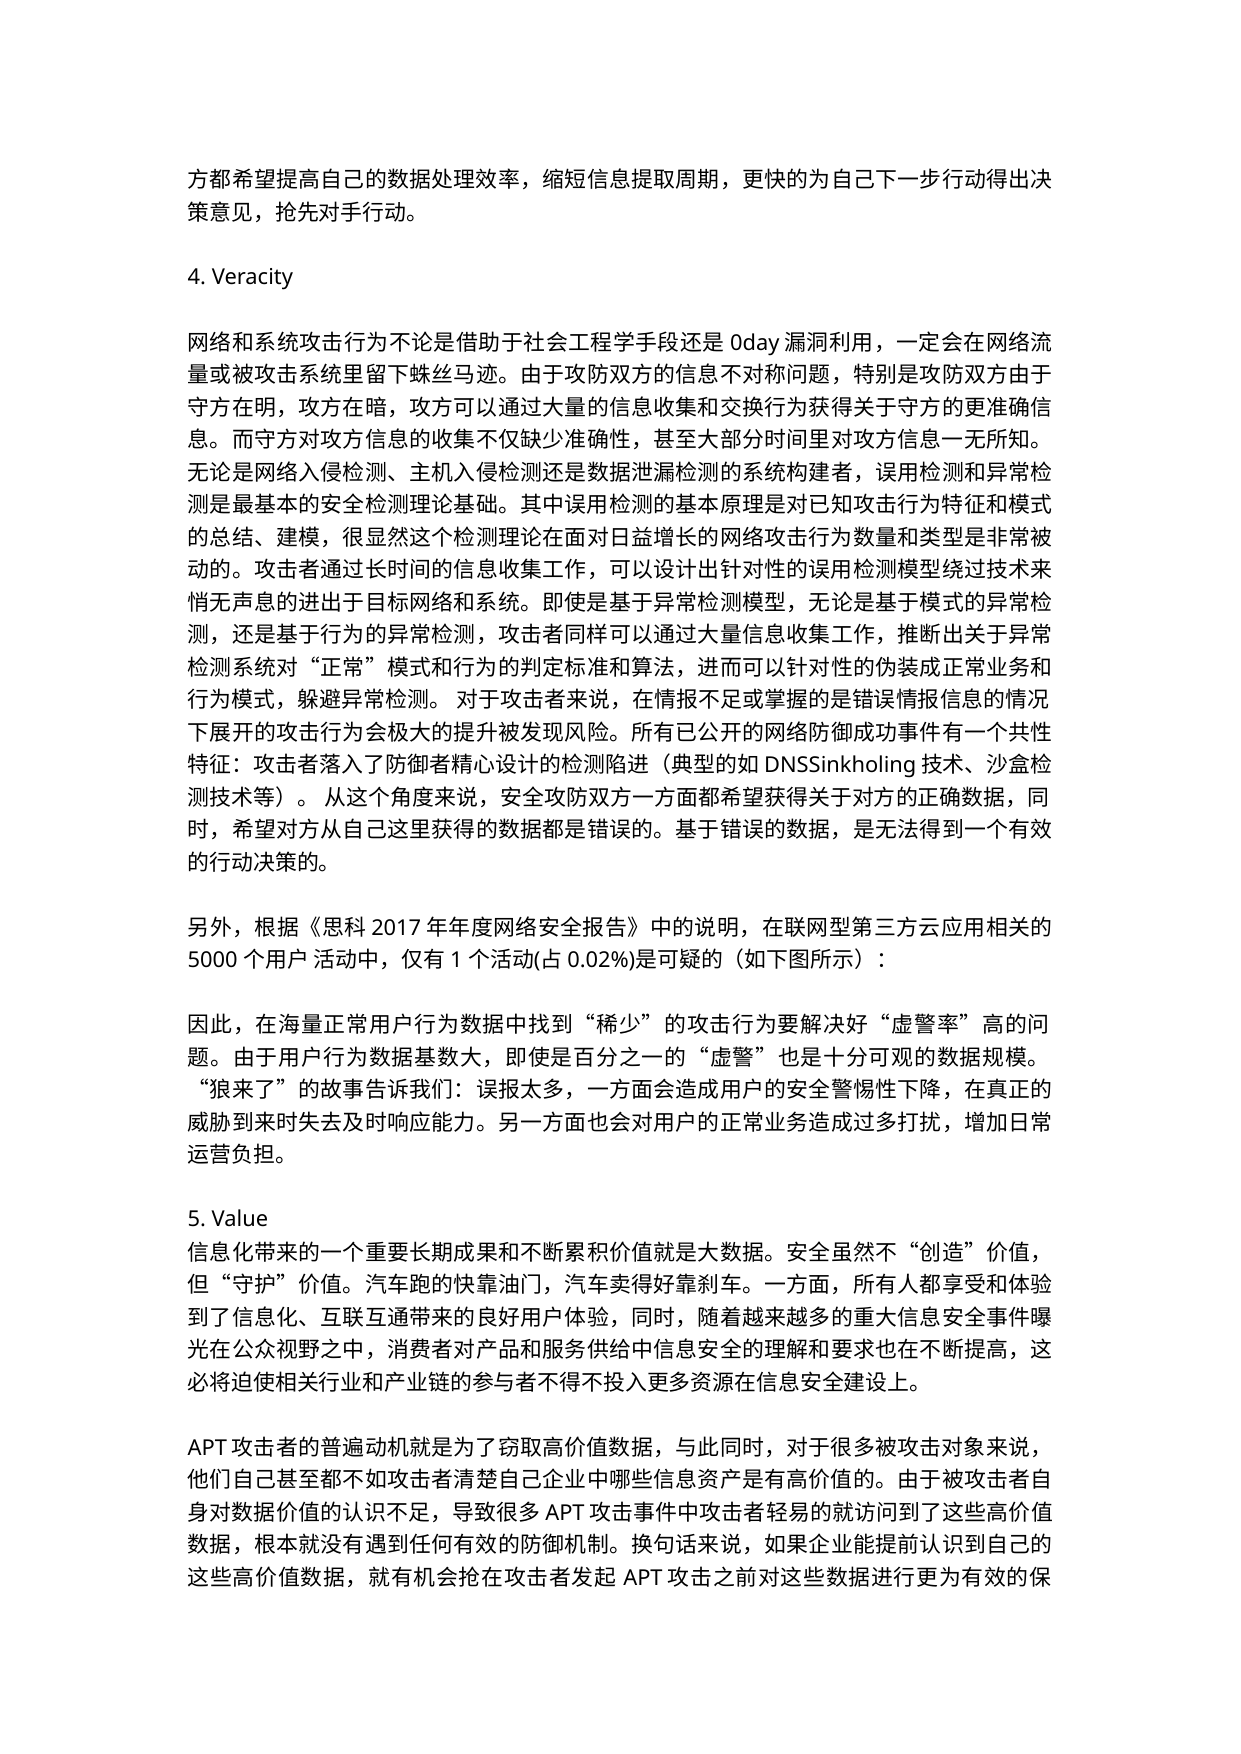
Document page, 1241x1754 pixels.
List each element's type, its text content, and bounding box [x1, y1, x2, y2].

list 网络和系统攻击行为不论是借助于社会工程学手段还是0day漏洞利用，一定会在网络流量或被攻击系统里留下蛛丝马迹。由于攻防双方的信息不对称问题，特别是攻防双方由于守方在明，攻方在暗，攻方可以通过大量的信息收集和交换行为获得关于守方的更准确信息。而守方对攻方信息的收集不仅缺少准确性，甚至大部分时间里对攻方信息一无所知。无论是网络入侵检测、主机入侵检测还是数据泄漏检测的系统构建者，误用检测和异常检测是最基本的安全检测理论基础。其中误用检测的基本原理是对已知攻击行为特征和模式的总结、建模，很显然这个检测理论在面对日益增长的网络攻击行为数量和类型是非常被动的。攻击者通过长时间的信息收集工作，可以设计出针对性的误用检测模型绕过技术来悄无声息的进出于目标网络和系统。即使是基于异常检测模型，无论是基于模式的异常检测，还是基于行为的异常检测，攻击者同样可以通过大量信息收集工作，推断出关于异常检测系统对“正常”模式和行为的判定标准和算法，进而可以针对性的伪装成正常业务和行为模式，躲避异常检测。 对于攻击者来说，在情报不足或掌握的是错误情报信息的情况下展开的攻击行为会极大的提升被发现风险。所有已公开的网络防御成功事件有一个共性特征：攻击者落入了防御者精心设计的检测陷进（典型的如DNSSinkholing技术、沙盒检测技术等）。 从这个角度来说，安全攻防双方一方面都希望获得关于对方的正确数据，同时，希望对方从自己这里获得的数据都是错误的。基于错误的数据，是无法得到一个有效的行动决策的。 [187, 324, 1053, 877]
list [187, 162, 1053, 227]
list 因此，在海量正常用户行为数据中找到“稀少”的攻击行为要解决好“虚警率”高的问题。由于用户行为数据基数大，即使是百分之一的“虚警”也是十分可观的数据规模。“狼来了”的故事告诉我们：误报太多，一方面会造成用户的安全警惕性下降，在真正的威胁到来时失去及时响应能力。另一方面也会对用户的正常业务造成过多打扰，增加日常运营负担。 [187, 1007, 1053, 1169]
list 5. Value [187, 1202, 1053, 1234]
list Veracity [187, 259, 1053, 292]
list 信息化带来的一个重要长期成果和不断累积价值就是大数据。安全虽然不“创造”价值，但“守护”价值。汽车跑的快靠油门，汽车卖得好靠刹车。一方面，所有人都享受和体验到了信息化、互联互通带来的良好用户体验，同时，随着越来越多的重大信息安全事件曝光在公众视野之中，消费者对产品和服务供给中信息安全的理解和要求也在不断提高，这必将迫使相关行业和产业链的参与者不得不投入更多资源在信息安全建设上。 [187, 1234, 1053, 1397]
list 另外，根据《思科2017年年度网络安全报告》中的说明，在联网型第三方云应用相关的 5000 个用户 活动中，仅有 1 个活动(占 0.02%)是可疑的（如下图所示）： [187, 909, 1053, 974]
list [187, 1429, 1053, 1592]
